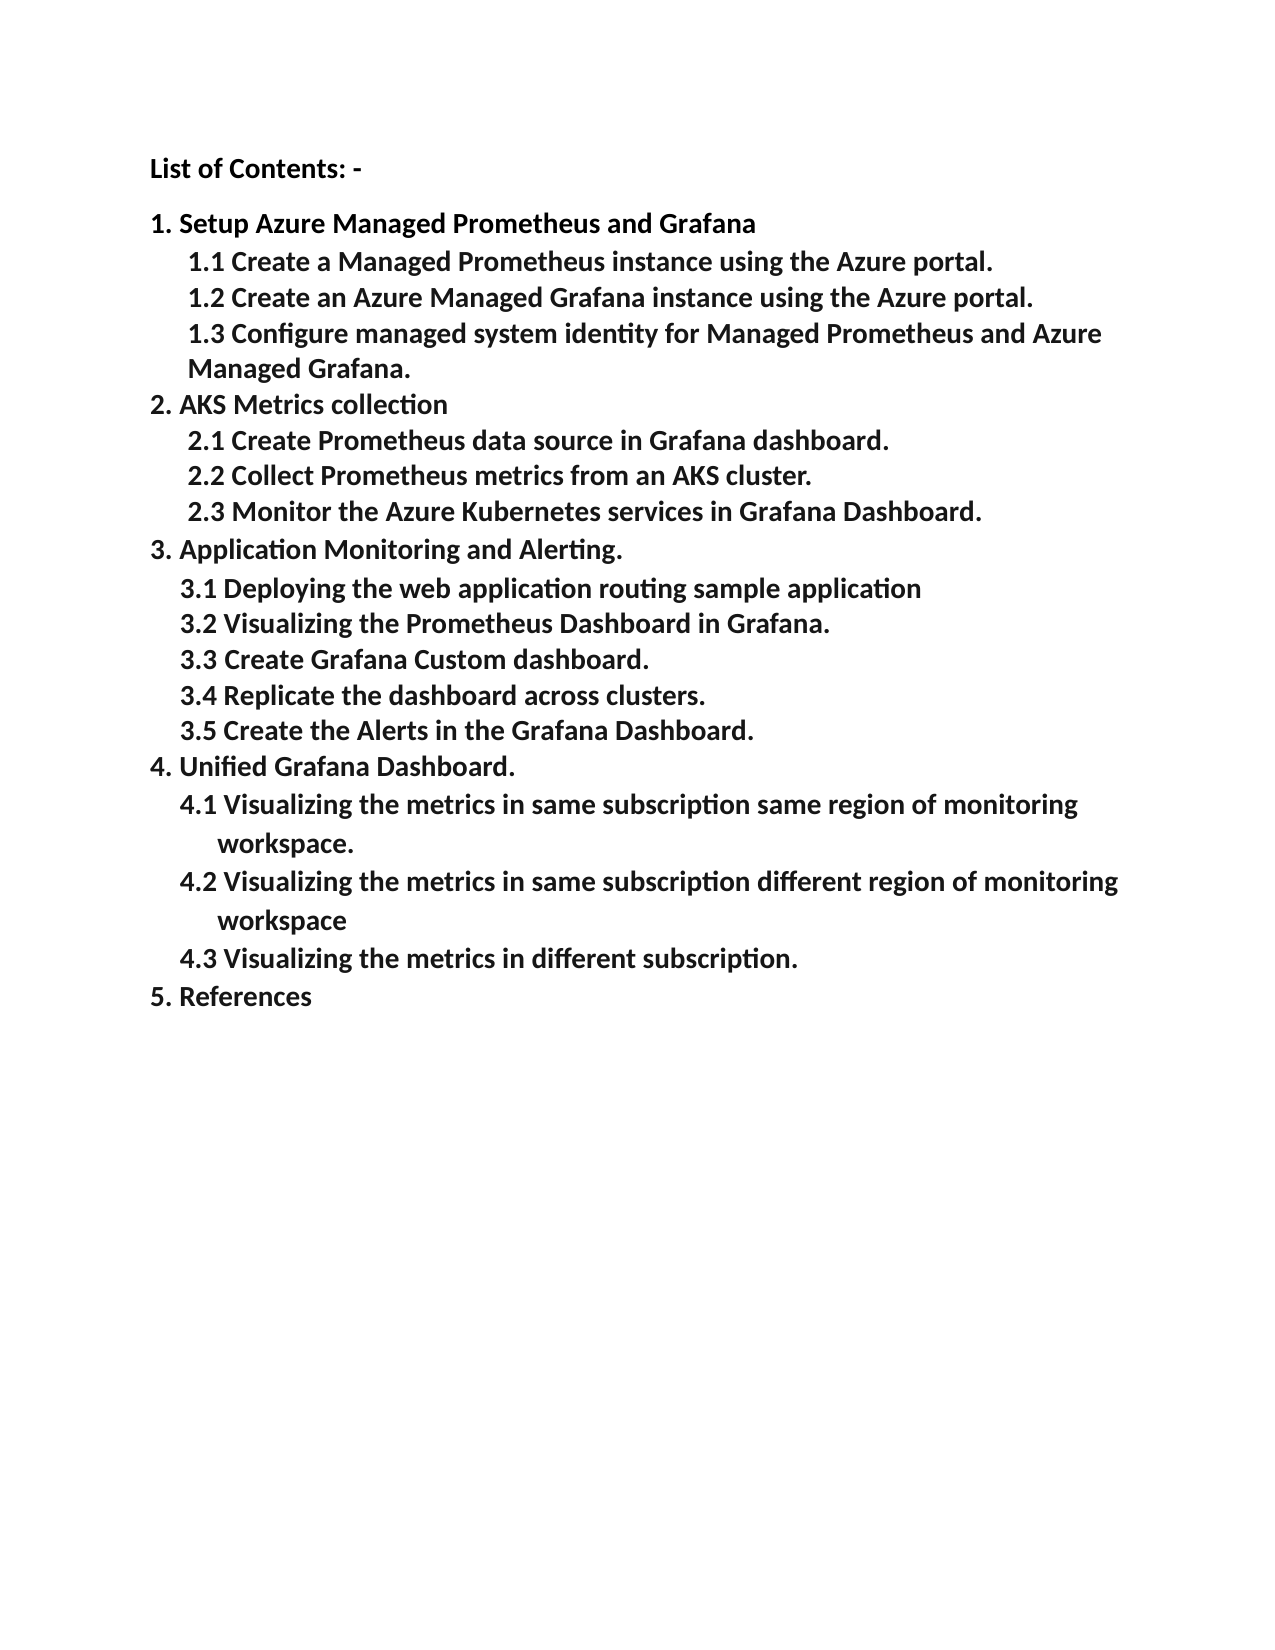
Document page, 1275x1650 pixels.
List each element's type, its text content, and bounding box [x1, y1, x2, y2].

subtitle Create Grafana Custom dashboard. [179, 641, 1125, 677]
list Deploying the web application routing sample application [179, 570, 1125, 605]
text List of Contents: - [150, 150, 1125, 186]
list Visualizing the metrics in same subscription same region of monitoring workspace. [179, 786, 1125, 860]
list Collect Prometheus metrics from an AKS cluster. [187, 457, 1125, 493]
list Replicate the dashboard across clusters. [179, 677, 1125, 712]
text 1. Setup Azure Managed Prometheus and Grafana [150, 205, 1125, 241]
text 1.1 Create a Managed Prometheus instance using the Azure portal. [150, 243, 1125, 279]
list Create Prometheus data source in Grafana dashboard. [187, 422, 1125, 457]
text 1.2 Create an Azure Managed Grafana instance using the Azure portal. [150, 279, 1125, 315]
text 4. Unified Grafana Dashboard. [150, 748, 1125, 783]
text 5. References [150, 978, 1125, 1014]
text 2. AKS Metrics collection [150, 386, 1125, 422]
text 3. Application Monitoring and Alerting. [150, 531, 1125, 567]
list Visualizing the metrics in different subscription. [179, 940, 1125, 976]
list Visualizing the Prometheus Dashboard in Grafana. [179, 605, 1125, 641]
list Visualizing the metrics in same subscription different region of monitoring workspace [179, 863, 1125, 937]
subtitle Monitor the Azure Kubernetes services in Grafana Dashboard. [187, 493, 1125, 528]
text 1.3 Configure managed system identity for Managed Prometheus and Azure Managed Grafana. [187, 315, 1125, 386]
subtitle Create the Alerts in the Grafana Dashboard. [179, 712, 1125, 748]
